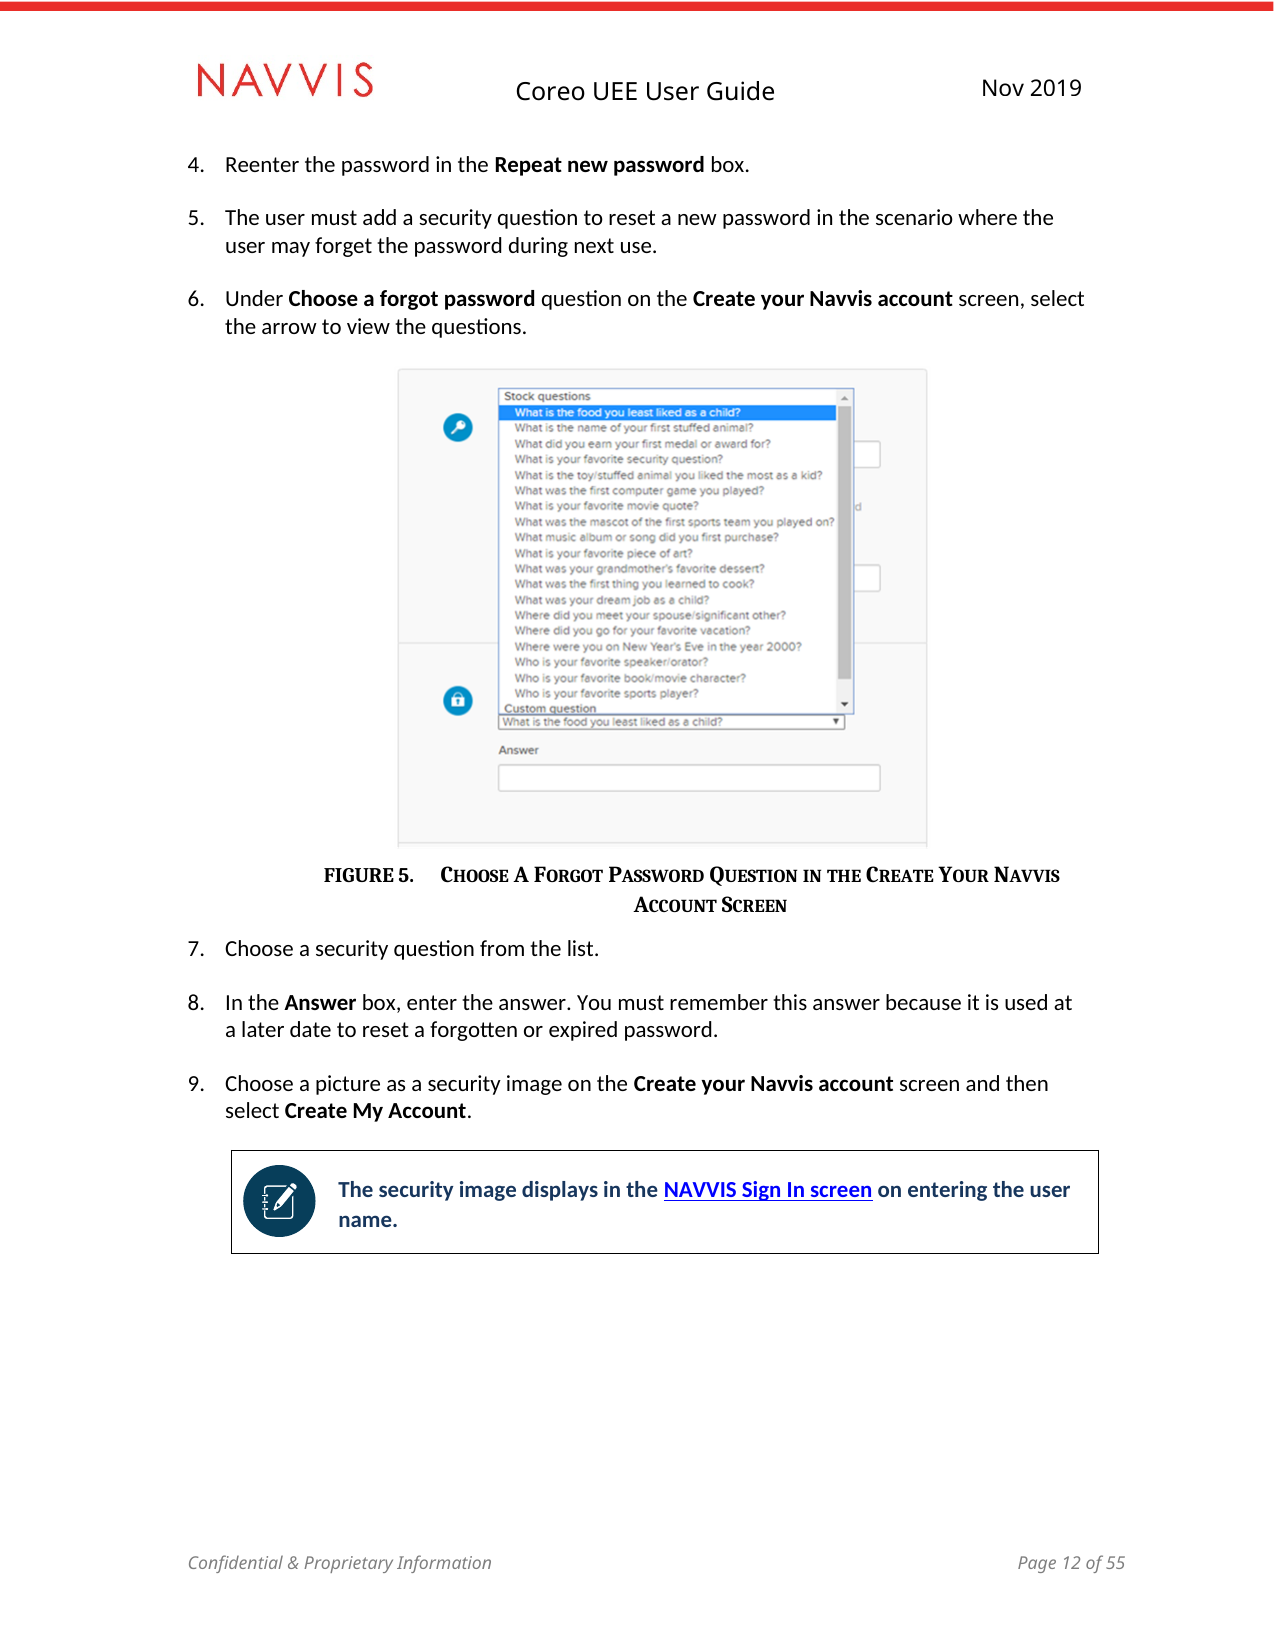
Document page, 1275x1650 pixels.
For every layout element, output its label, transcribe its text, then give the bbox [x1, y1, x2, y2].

table_header [232, 1151, 327, 1253]
list Under Choose a forgot password question on the Create your Navvis account screen, select the arrow to view the questions. [187, 284, 1087, 340]
picture [187, 55, 383, 104]
list Reenter the password in the Repeat new password box. [187, 150, 1087, 178]
text Choose A Forgot Password Question in the Create Your Navvis Account Screen [296, 862, 1087, 918]
picture [393, 365, 932, 850]
list In the Answer box, enter the answer. You must remember this answer because it is used at a later date to reset a forgotten or expired password. [187, 988, 1087, 1044]
list Choose a security question from the list. [187, 934, 1087, 963]
list The user must add a security question to reset a new password in the scenario where the user may forget the password during next use. [187, 203, 1087, 259]
list Choose a picture as a security image on the Create your Navvis account screen and then select Create My Account. [187, 1069, 1087, 1125]
table_header The security image displays in the NAVVIS Sign In screen on entering the user name. [327, 1151, 1098, 1253]
